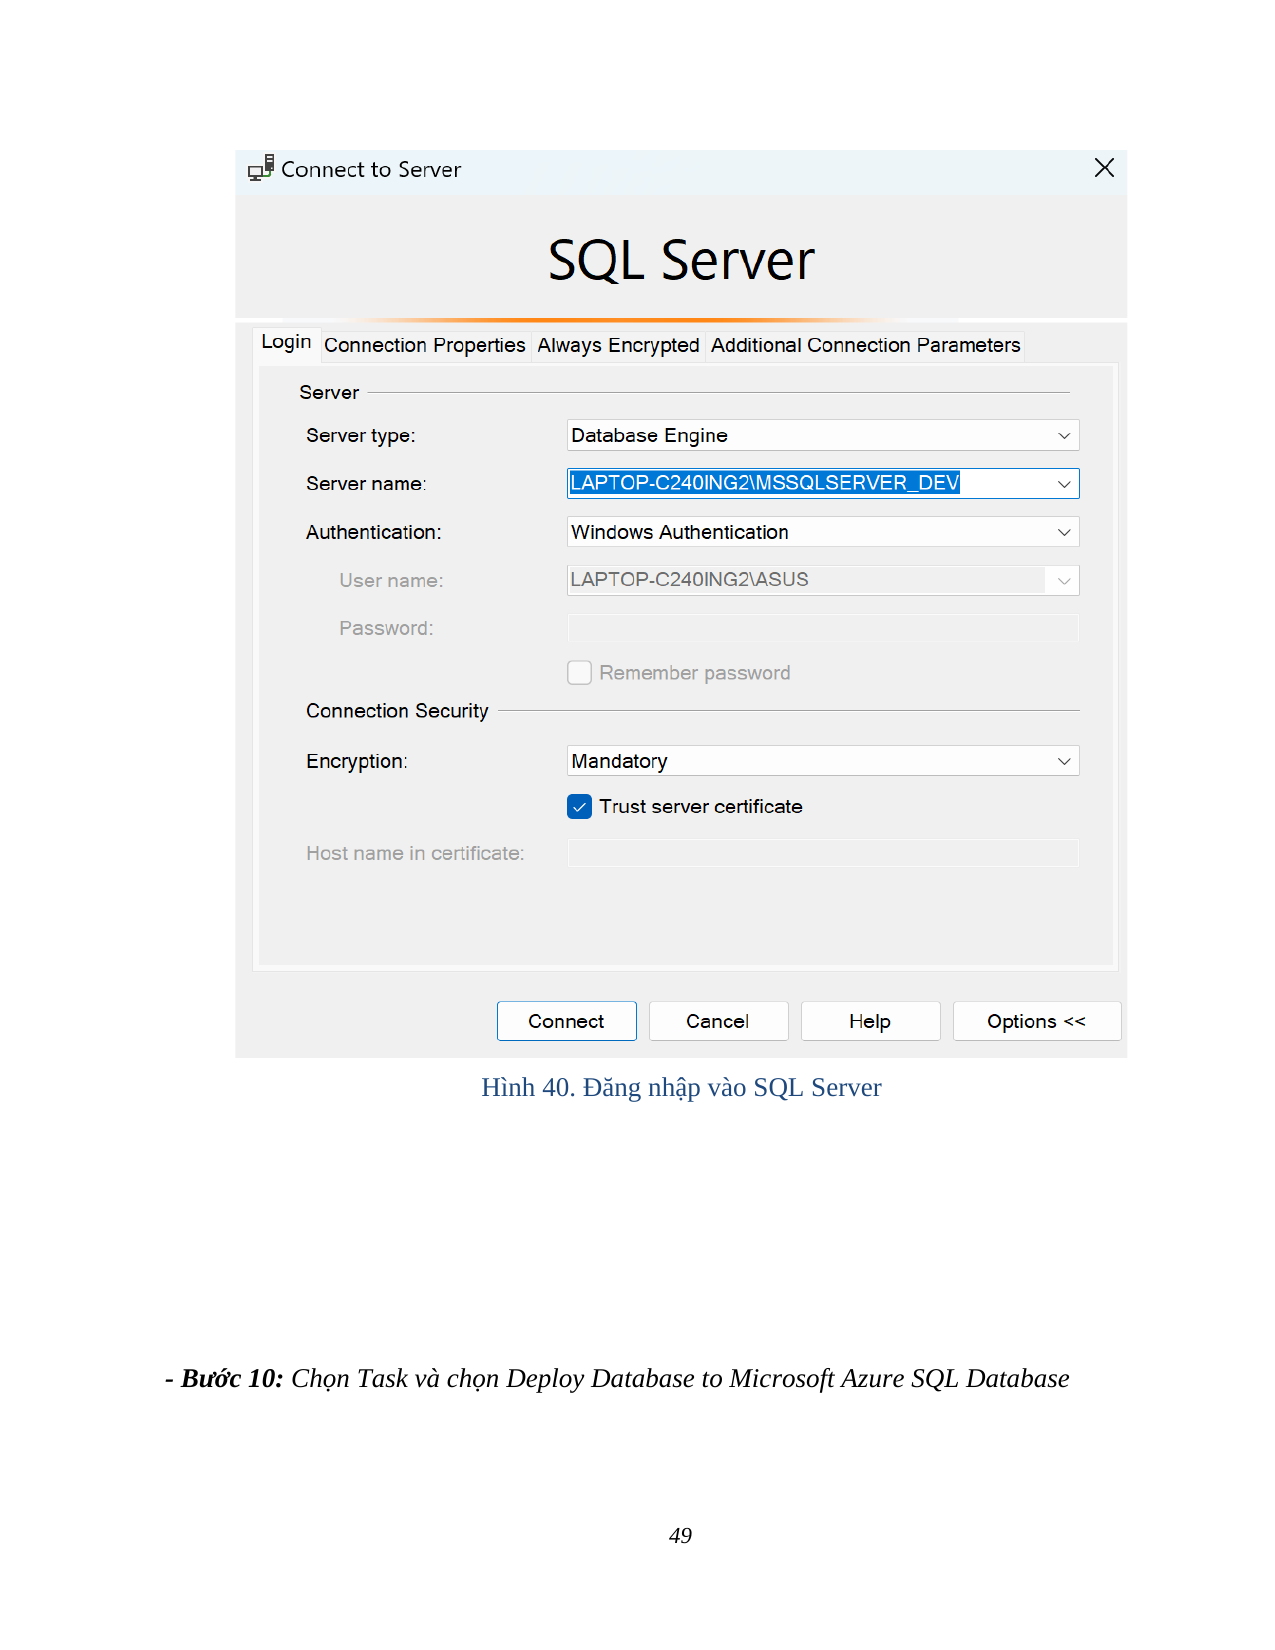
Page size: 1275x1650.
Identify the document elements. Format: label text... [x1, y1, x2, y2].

text - Bước 10: Chọn Task và chọn Deploy Database to Microsoft Azure SQL Database [165, 1362, 1198, 1393]
picture [235, 150, 1128, 1058]
text Hình 40. Đăng nhập vào SQL Server [165, 1071, 1198, 1102]
